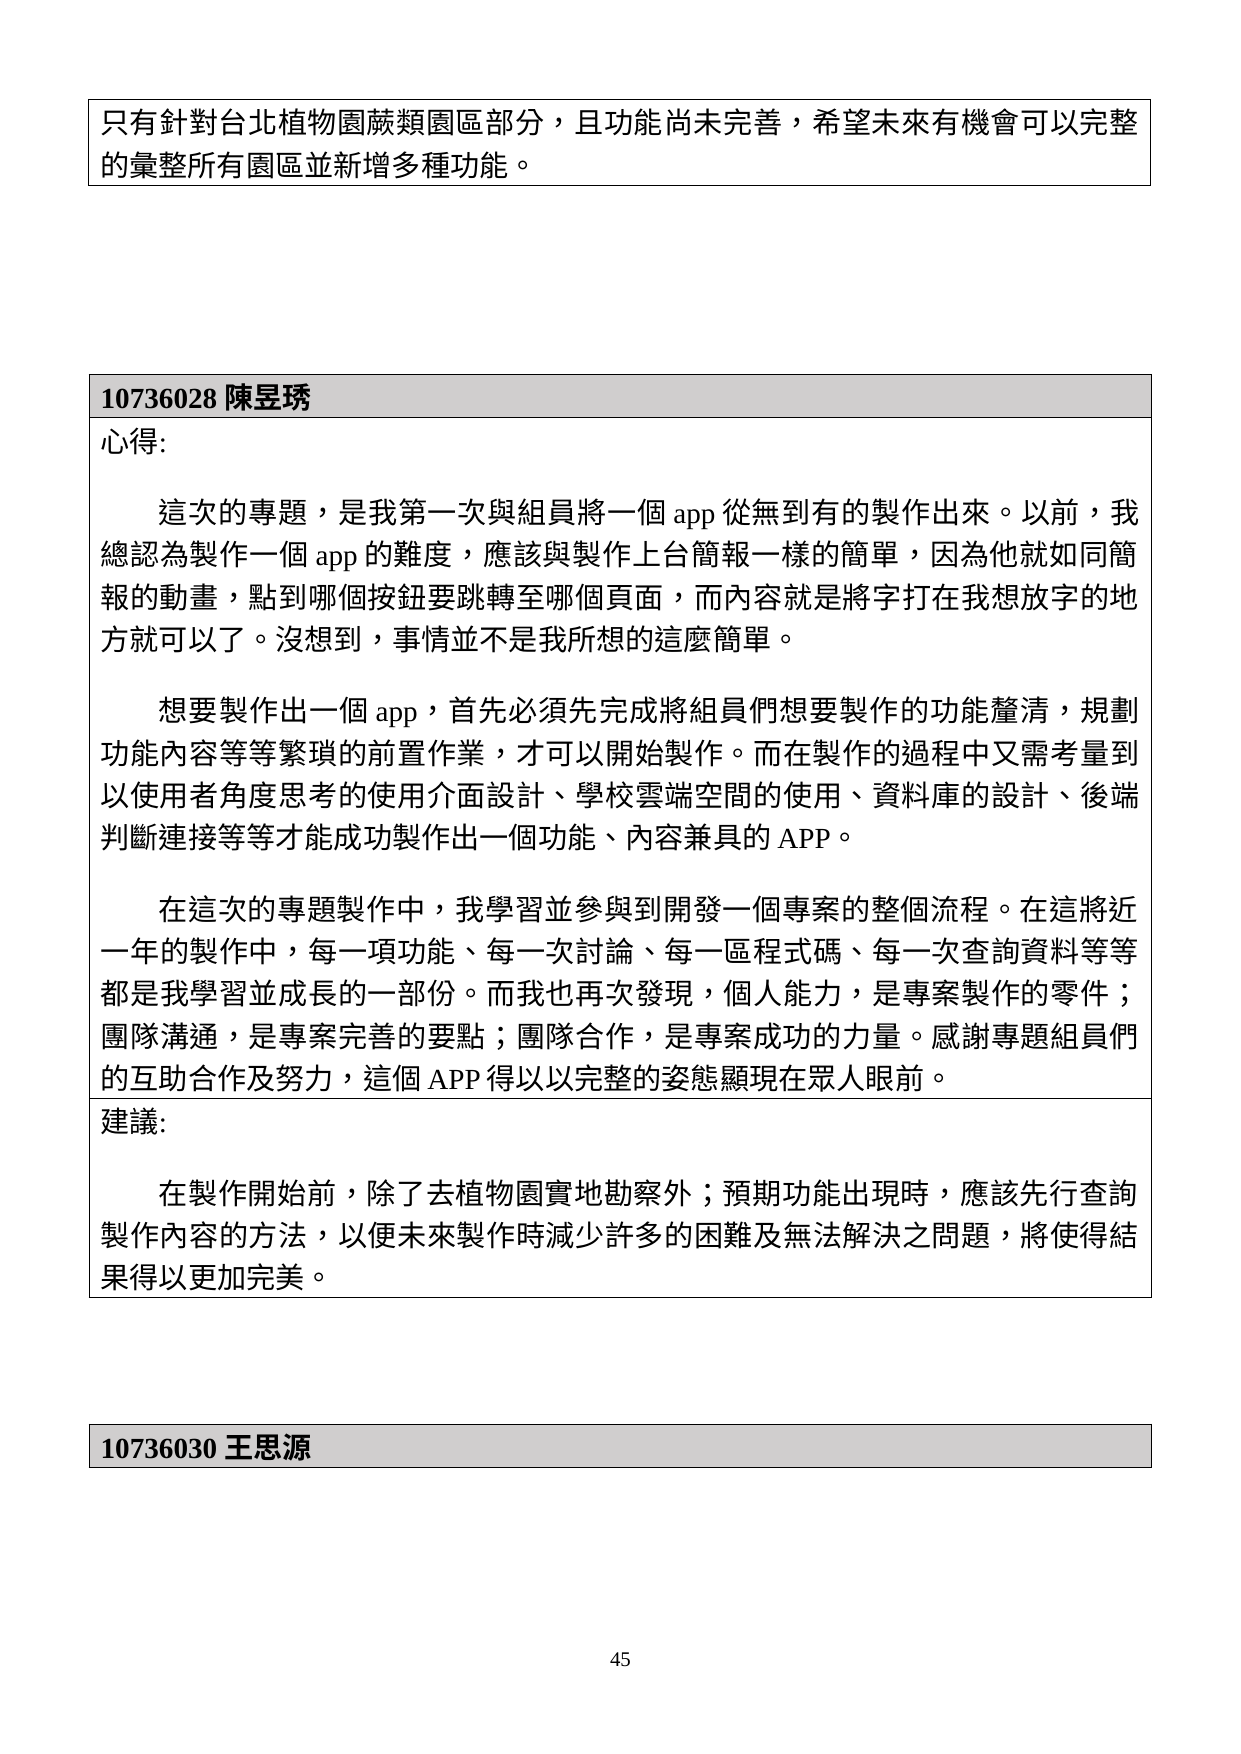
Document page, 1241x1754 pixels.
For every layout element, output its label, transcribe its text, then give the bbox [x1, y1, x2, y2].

table_cell 建議: 在製作開始前，除了去植物園實地勘察外；預期功能出現時，應該先行查詢製作內容的方法，以便未來製作時減少許多的困難及無法解決之問題，將使得結果得以更加完美。 [90, 1099, 1151, 1297]
table_cell 心得: 這次的專題，是我第一次與組員將一個app從無到有的製作出來。以前，我總認為製作一個app的難度，應該與製作上台簡報一樣的簡單，因為他就如同簡報的動畫，點到哪個按鈕要跳轉至哪個頁面，而內容就是將字打在我想放字的地方就可以了。沒想到，事情並不是我所想的這麼簡單。 想要製作出一個app，首先必須先完成將組員們想要製作的功能釐清，規劃功能內容等等繁瑣的前置作業，才可以開始製作。而在製作的過程中又需考量到以使用者角度思考的使用介面設計、學校雲端空間的使用、資料庫的設計、後端判斷連接等等才能成功製作出一個功能、內容兼具的APP。 在這次的專題製作中，我學習並參與到開發一個專案的整個流程。在這將近一年的製作中，每一項功能、每一次討論、每一區程式碼、每一次查詢資料等等都是我學習並成長的一部份。而我也再次發現，個人能力，是專案製作的零件；團隊溝通，是專案完善的要點；團隊合作，是專案成功的力量。感謝專題組員們的互助合作及努力，這個APP得以以完整的姿態顯現在眾人眼前。 [90, 418, 1151, 1098]
table_header 10736030 王思源 [90, 1425, 1151, 1467]
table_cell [89, 100, 1150, 184]
table_header 10736028 陳昱琇 [90, 375, 1151, 417]
